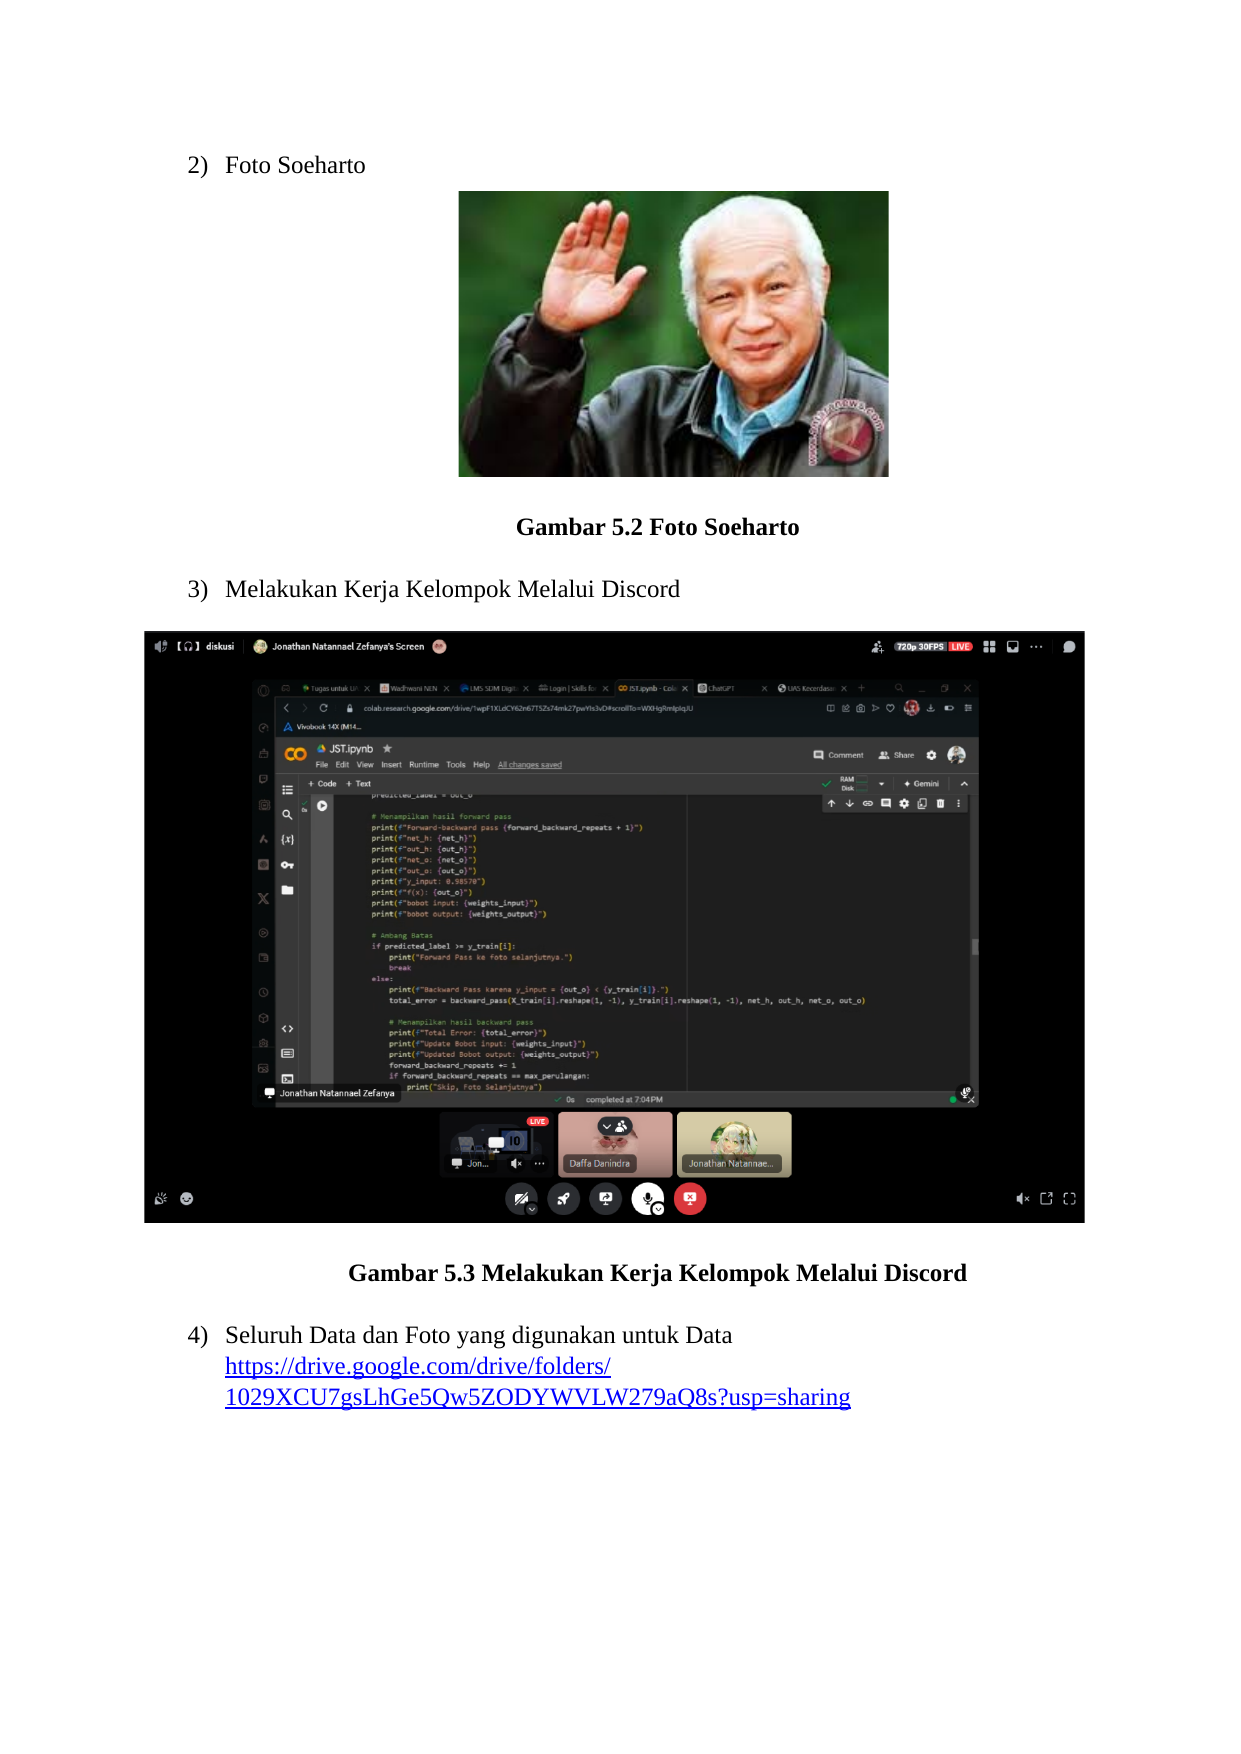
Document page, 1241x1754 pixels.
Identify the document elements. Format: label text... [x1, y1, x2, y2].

list Gambar 5.3 Melakukan Kerja Kelompok Melalui Discord [225, 1258, 1090, 1287]
picture [144, 631, 1085, 1223]
list Foto Soeharto [187, 150, 1090, 179]
picture [458, 191, 889, 477]
list https://drive.google.com/drive/folders/1029XCU7gsLhGe5Qw5ZODYWVLW279aQ8s?usp=sharing [225, 1351, 1090, 1411]
list Melakukan Kerja Kelompok Melalui Discord [187, 574, 1090, 603]
list Gambar 5.2 Foto Soeharto [225, 512, 1090, 541]
list Seluruh Data dan Foto yang digunakan untuk Data [187, 1320, 1090, 1349]
